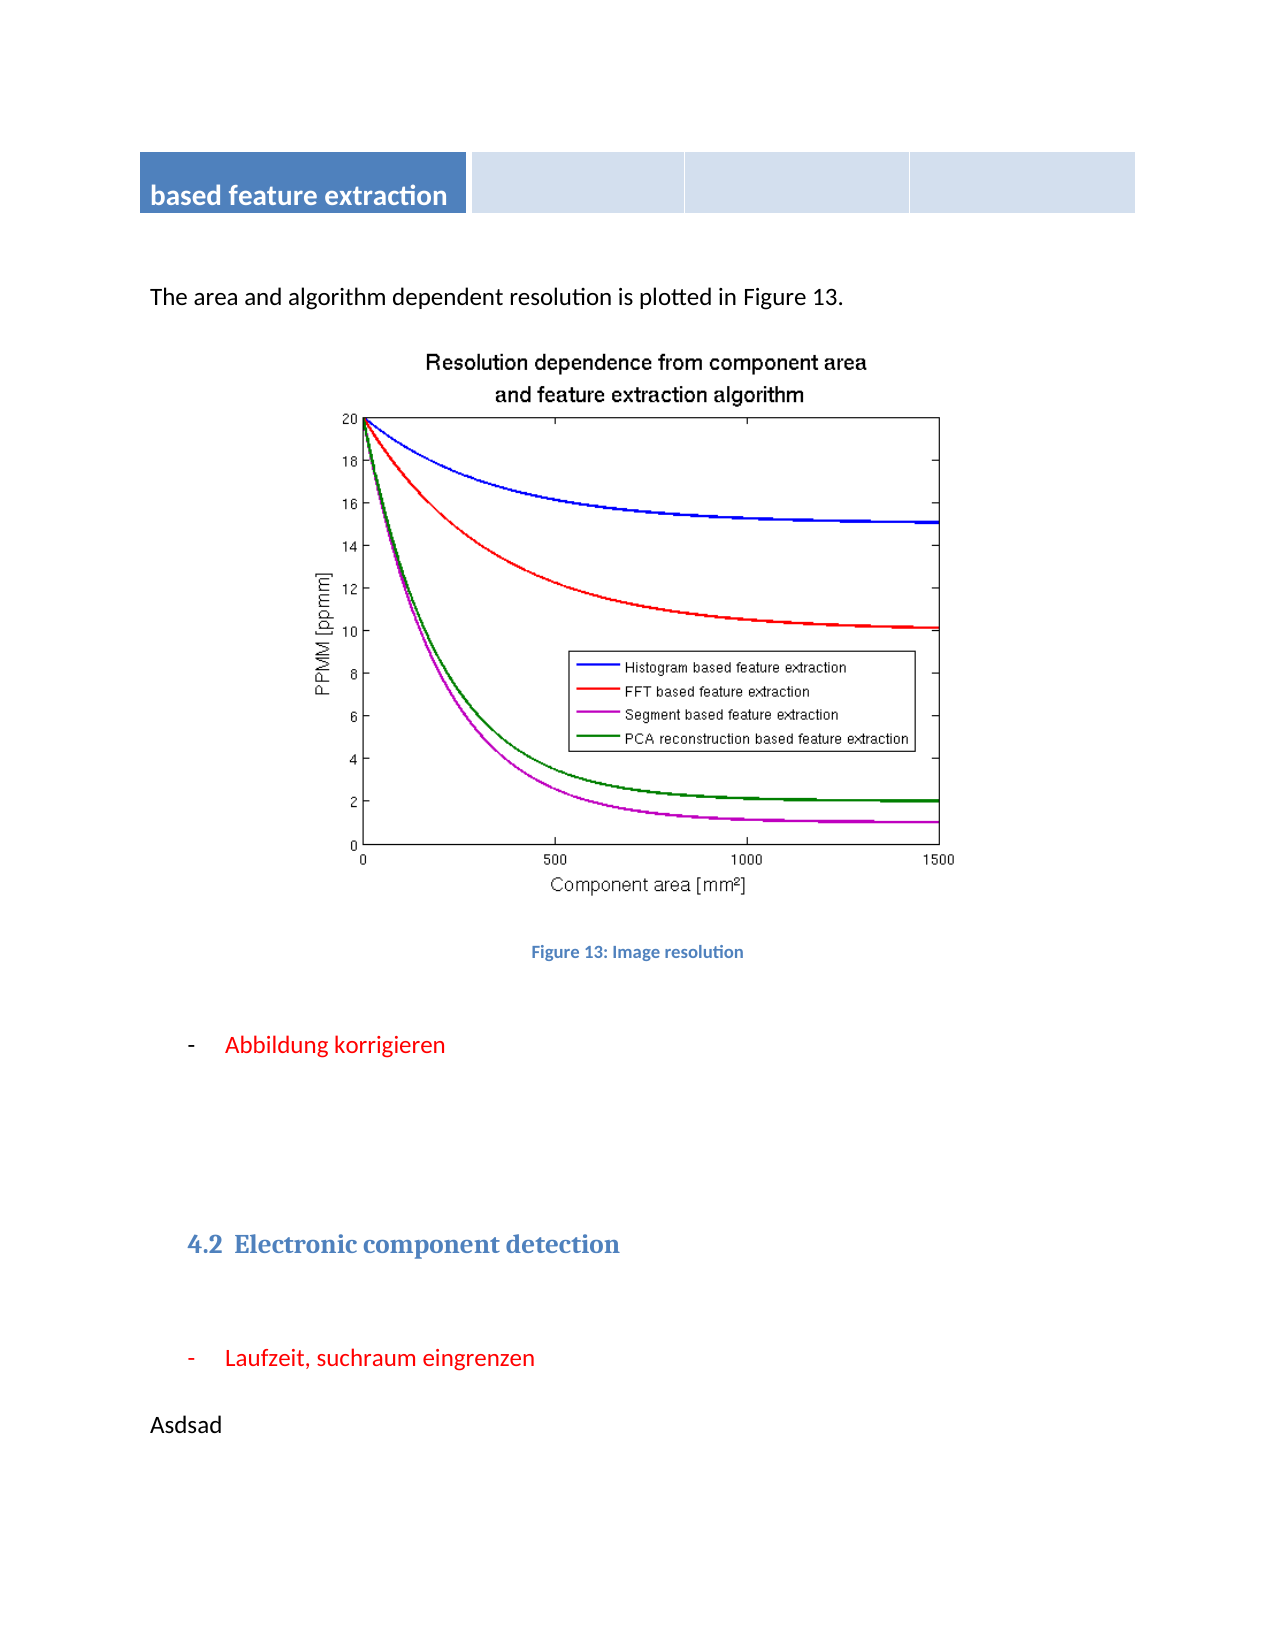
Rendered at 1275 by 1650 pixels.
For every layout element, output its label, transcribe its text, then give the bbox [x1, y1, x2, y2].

text Figure : Image resolution [150, 940, 1125, 963]
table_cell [140, 152, 466, 213]
table_cell 2 [910, 152, 1135, 213]
text Asdsad [150, 1409, 1125, 1440]
table_cell 0.005 [685, 152, 909, 213]
list Laufzeit, suchraum eingrenzen [187, 1343, 1125, 1373]
subtitle Electronic component detection [187, 1229, 1125, 1261]
text The area and algorithm dependent resolution is plotted in Figure 13. [150, 281, 1125, 312]
list Abbildung korrigieren [187, 1030, 1125, 1060]
picture [266, 347, 1009, 905]
table_cell 18 [472, 152, 684, 213]
